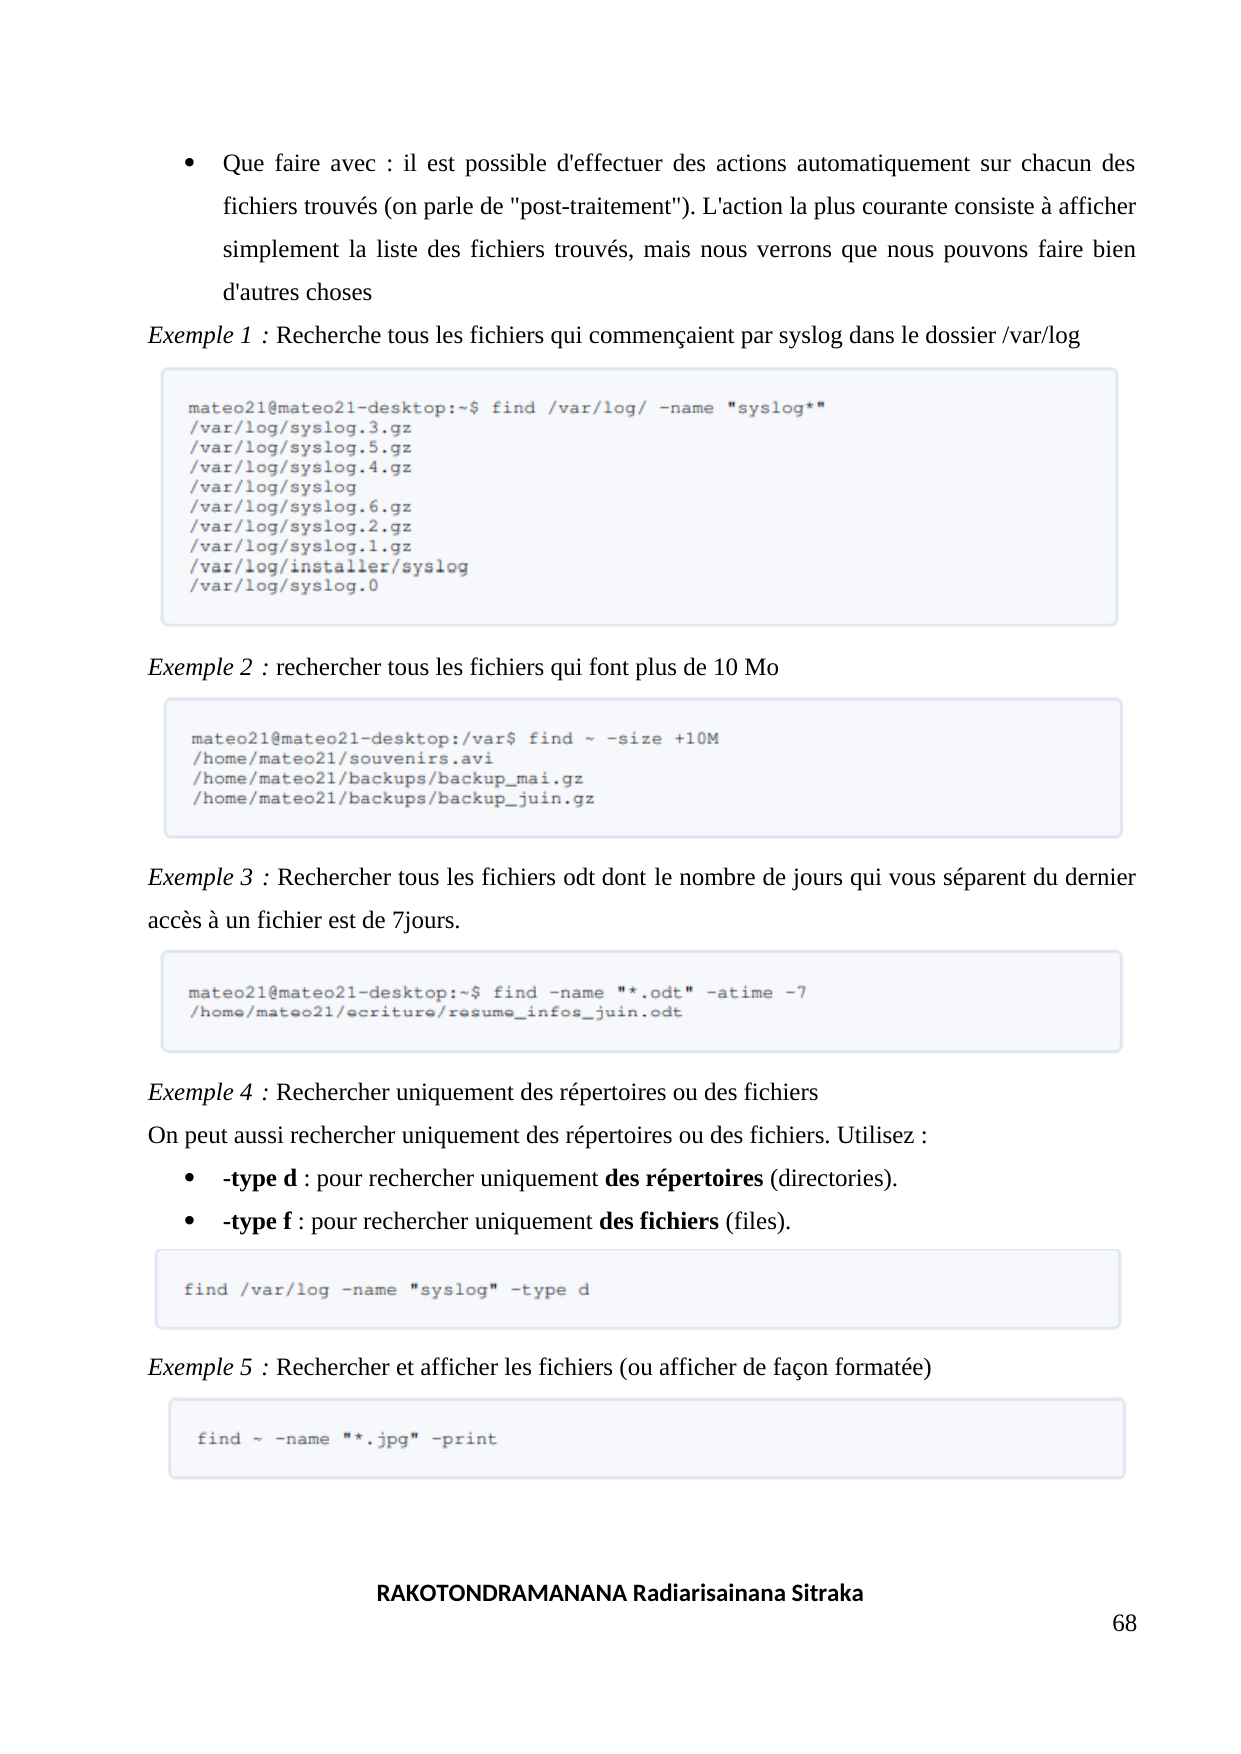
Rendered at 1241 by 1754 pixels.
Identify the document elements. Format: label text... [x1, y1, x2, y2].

text Exemple 1 : Recherche tous les fichiers qui commençaient par syslog dans le dossier /var/log [148, 320, 1137, 349]
list -type f : pour rechercher uniquement des fichiers (files). [185, 1206, 1137, 1235]
picture [147, 695, 1137, 848]
picture [147, 948, 1137, 1063]
text Exemple 5 : Rechercher et afficher les fichiers (ou afficher de façon formatée) [148, 1352, 1137, 1381]
picture [147, 1249, 1137, 1338]
picture [147, 1395, 1137, 1495]
text On peut aussi rechercher uniquement des répertoires ou des fichiers. Utilisez : [148, 1120, 1137, 1148]
list -type d : pour rechercher uniquement des répertoires (directories). [185, 1163, 1137, 1192]
list Que faire avec : il est possible d'effectuer des actions automatiquement sur chacun des fichiers trouvés (on parle de "post-traitement"). L'action la plus courante consiste à afficher simplement la liste des fichiers trouvés, mais nous verrons que nous pouvons faire bien d'autres choses [185, 148, 1137, 306]
picture [147, 363, 1137, 638]
text Exemple 4 : Rechercher uniquement des répertoires ou des fichiers [148, 1077, 1137, 1105]
text Exemple 3 : Rechercher tous les fichiers odt dont le nombre de jours qui vous séparent du dernier accès à un fichier est de 7jours. [148, 862, 1137, 934]
text Exemple 2 : rechercher tous les fichiers qui font plus de 10 Mo [148, 652, 1137, 681]
